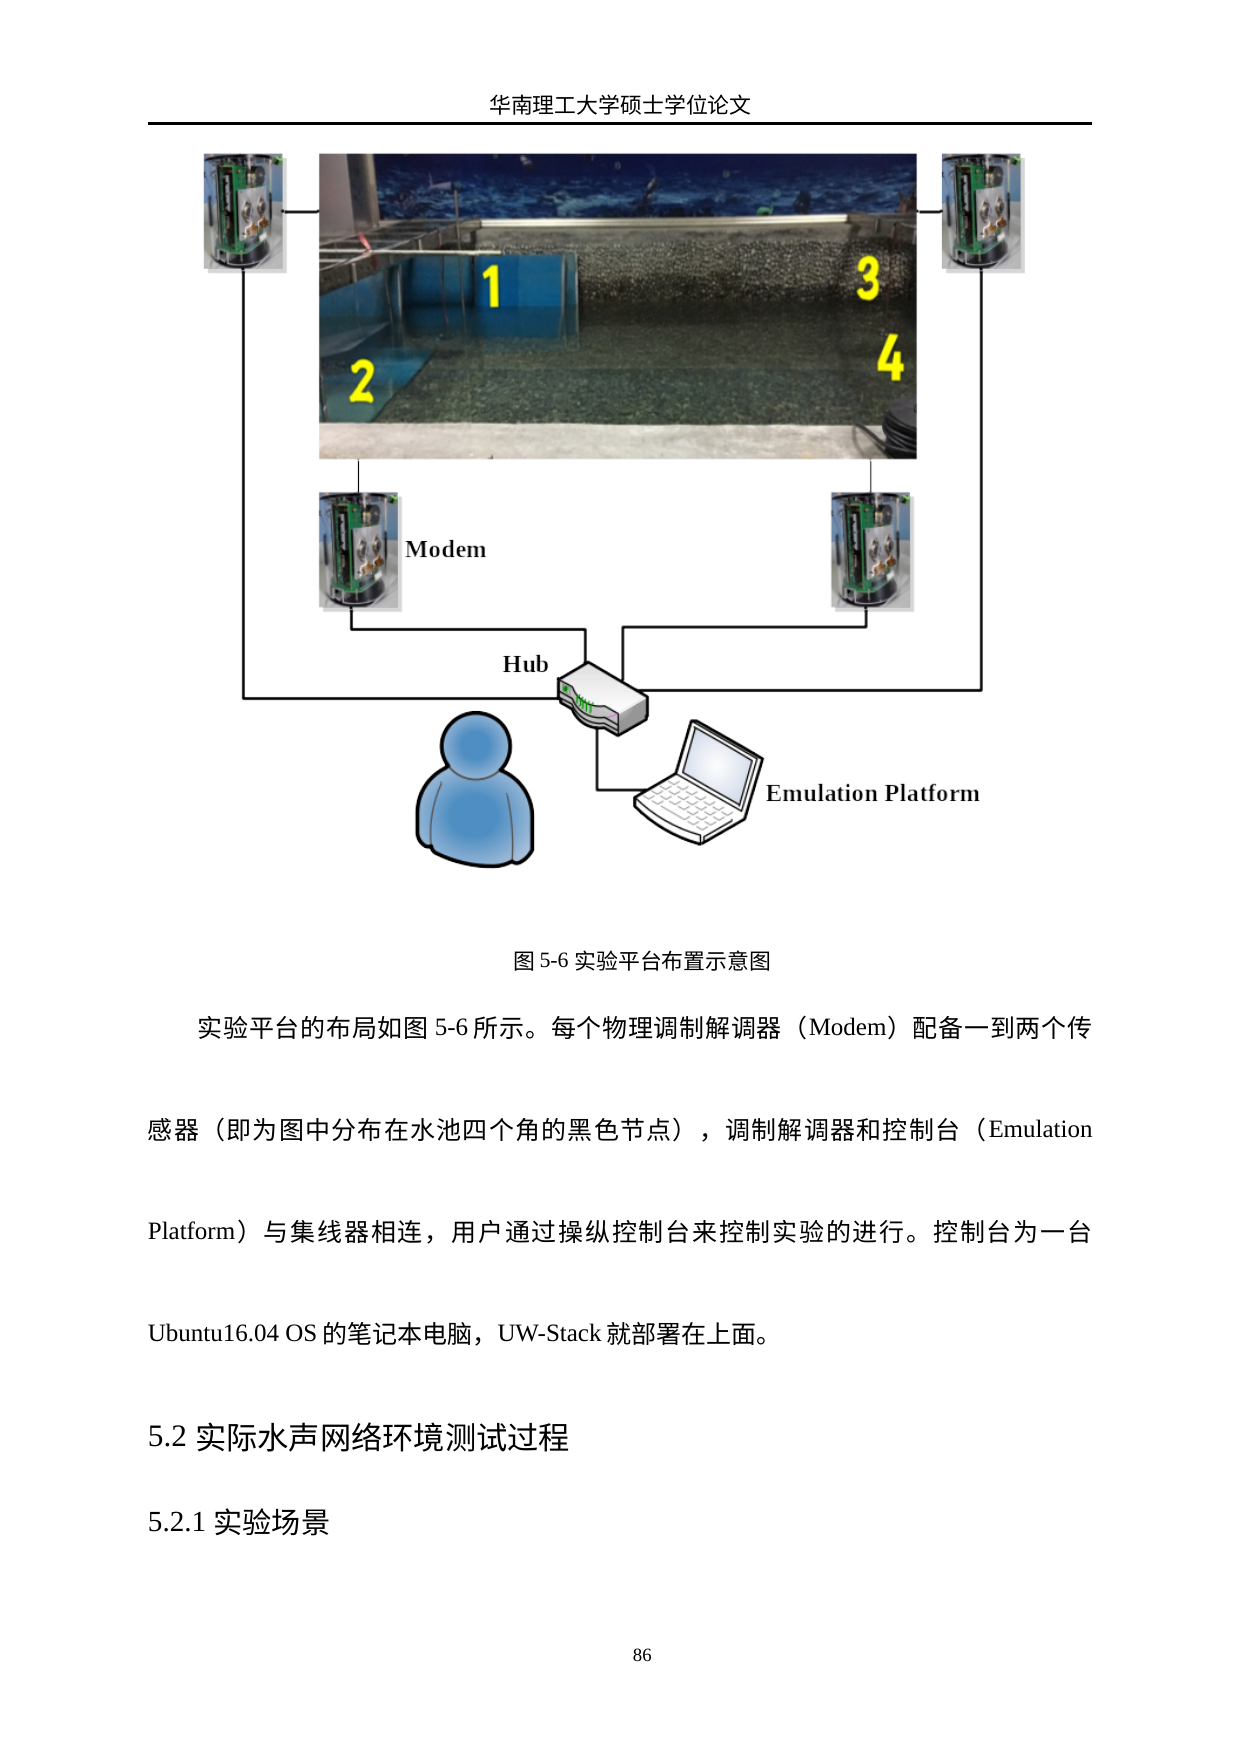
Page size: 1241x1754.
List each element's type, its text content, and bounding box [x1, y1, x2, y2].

text 图5-6 实验平台布置示意图 [148, 943, 1092, 977]
subtitle 5.2 实际水声网络环境测试过程 [148, 1402, 1092, 1469]
text 实验平台的布局如图5-6所示。每个物理调制解调器（Modem）配备一到两个传感器（即为图中分布在水池四个角的黑色节点），调制解调器和控制台（Emulation Platform）与集线器相连，用户通过操纵控制台来控制实验的进行。控制台为一台Ubuntu16.04 OS的笔记本电脑，UW-Stack就部署在上面。 [148, 993, 1092, 1366]
subtitle 5.2.1 实验场景 [148, 1486, 1067, 1554]
